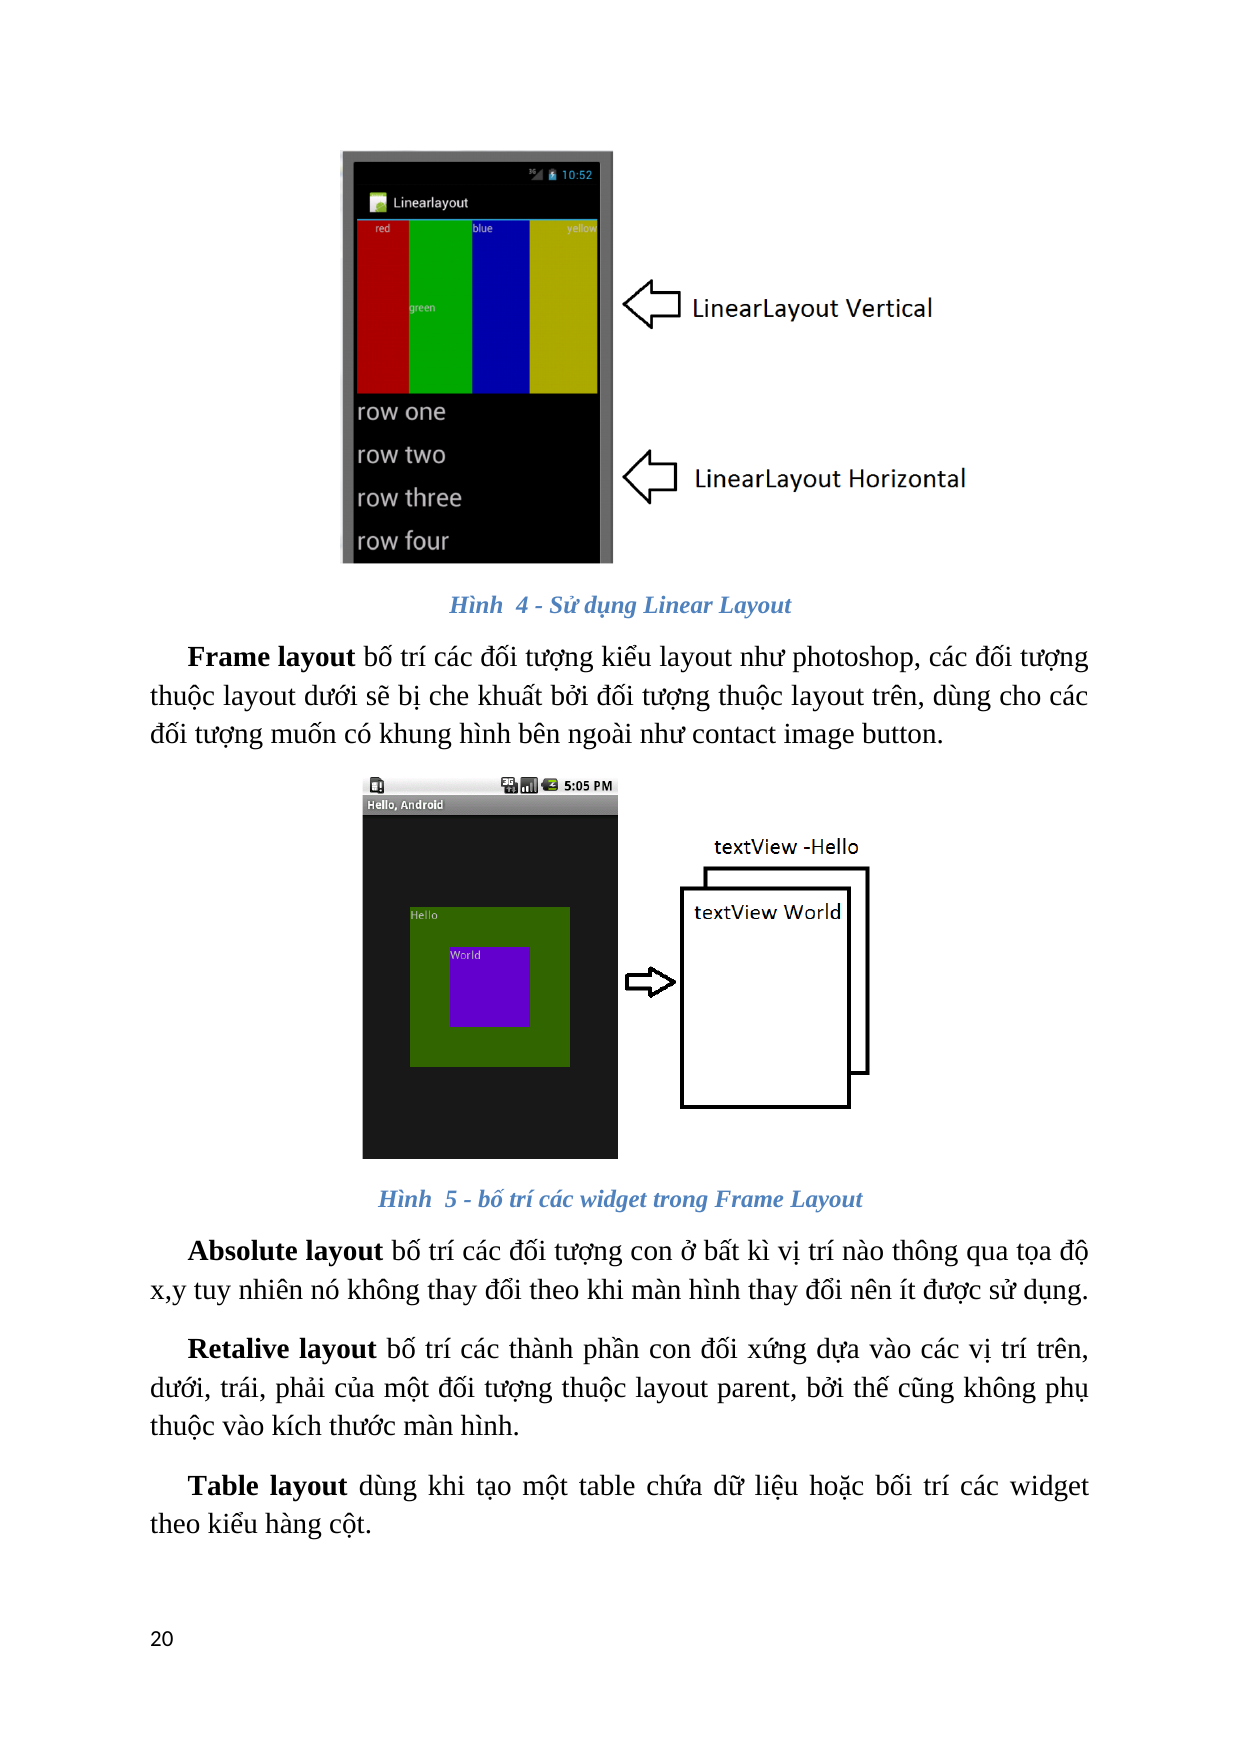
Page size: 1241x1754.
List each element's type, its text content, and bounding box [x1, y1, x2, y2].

picture [340, 150, 976, 565]
text Table layout dùng khi tạo một table chứa dữ liệu hoặc bối trí các widget theo kiểu hàng cột. [150, 1468, 1090, 1540]
text Hình 4 - Sử dụng Linear Layout [150, 590, 1090, 619]
picture [362, 776, 953, 1159]
text Frame layout bố trí các đối tượng kiểu layout như photoshop, các đối tượng thuộc layout dưới sẽ bị che khuất bởi đối tượng thuộc layout trên, dùng cho các đối tượng muốn có khung hình bên ngoài như contact image button. [150, 639, 1090, 750]
text Absolute layout bố trí các đối tượng con ở bất kì vị trí nào thông qua tọa độ x,y tuy nhiên nó không thay đổi theo khi màn hình thay đổi nên ít được sử dụng. [150, 1233, 1090, 1306]
text Hình 5 - bố trí các widget trong Frame Layout [150, 1184, 1090, 1213]
text Retalive layout bố trí các thành phần con đối xứng dựa vào các vị trí trên, dưới, trái, phải của một đối tượng thuộc layout parent, bởi thế cũng không phụ thuộc vào kích thước màn hình. [150, 1331, 1090, 1442]
